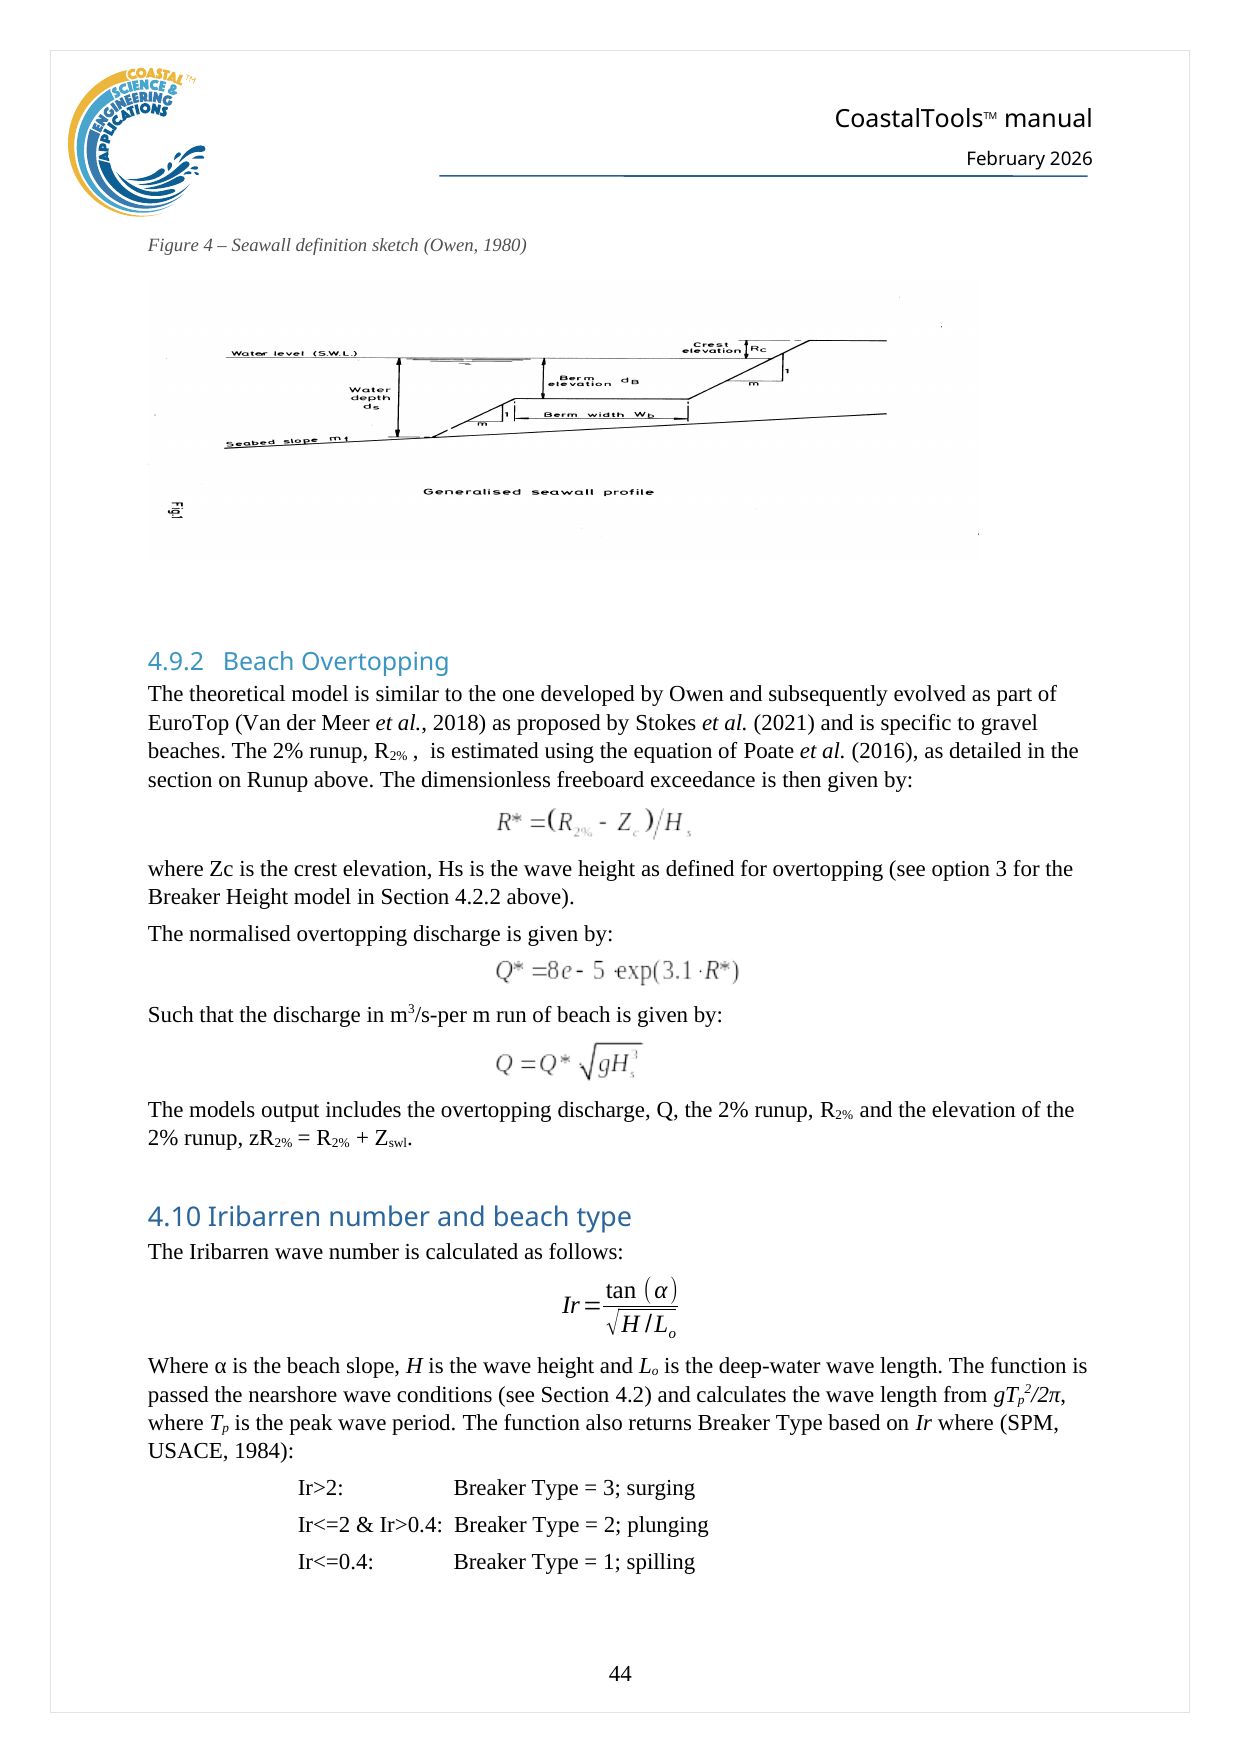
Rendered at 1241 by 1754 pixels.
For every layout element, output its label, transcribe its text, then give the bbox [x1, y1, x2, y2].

text The models output includes the overtopping discharge, Q, the 2% runup, R2% and the elevation of the 2% runup, zR2% = R2% + Zswl. [148, 1096, 1093, 1151]
text Figure 4 – Seawall definition sketch (Owen, 1980) [148, 234, 1093, 255]
subtitle Beach Overtopping [148, 644, 1093, 678]
text Ir<=2 & Ir>0.4: Breaker Type = 2; plunging [298, 1511, 1093, 1537]
text The normalised overtopping discharge is given by: [148, 920, 1093, 946]
text where Zc is the crest elevation, Hs is the wave height as defined for overtopping (see option 3 for the Breaker Height model in Section 4.2.2 above). [148, 854, 1093, 909]
text The Iribarren wave number is calculated as follows: [148, 1238, 1093, 1264]
text The theoretical model is similar to the one developed by Owen and subsequently evolved as part of EuroTop (Van der Meer et al., 2018) as proposed by Stokes et al. (2021) and is specific to gravel beaches. The 2% runup, R2% , is estimated using the equation of Poate et al. (2016), as detailed in the section on Runup above. The dimensionless freeboard exceedance is then given by: [148, 680, 1093, 792]
text Ir<=0.4: Breaker Type = 1; spilling [298, 1548, 1093, 1574]
text Such that the discharge in m3/s-per m run of beach is given by: [148, 1001, 1093, 1027]
text Ir>2: Breaker Type = 3; surging [298, 1474, 1093, 1501]
text Where α is the beach slope, H is the wave height and Lo is the deep-water wave length. The function is passed the nearshore wave conditions (see Section 4.2) and calculates the wave length from gTp2/2π, where Tp is the peak wave period. The function also returns Breaker Type based on Ir where (SPM, USACE, 1984): [148, 1352, 1093, 1464]
picture [147, 276, 983, 560]
subtitle Iribarren number and beach type [148, 1198, 1093, 1235]
